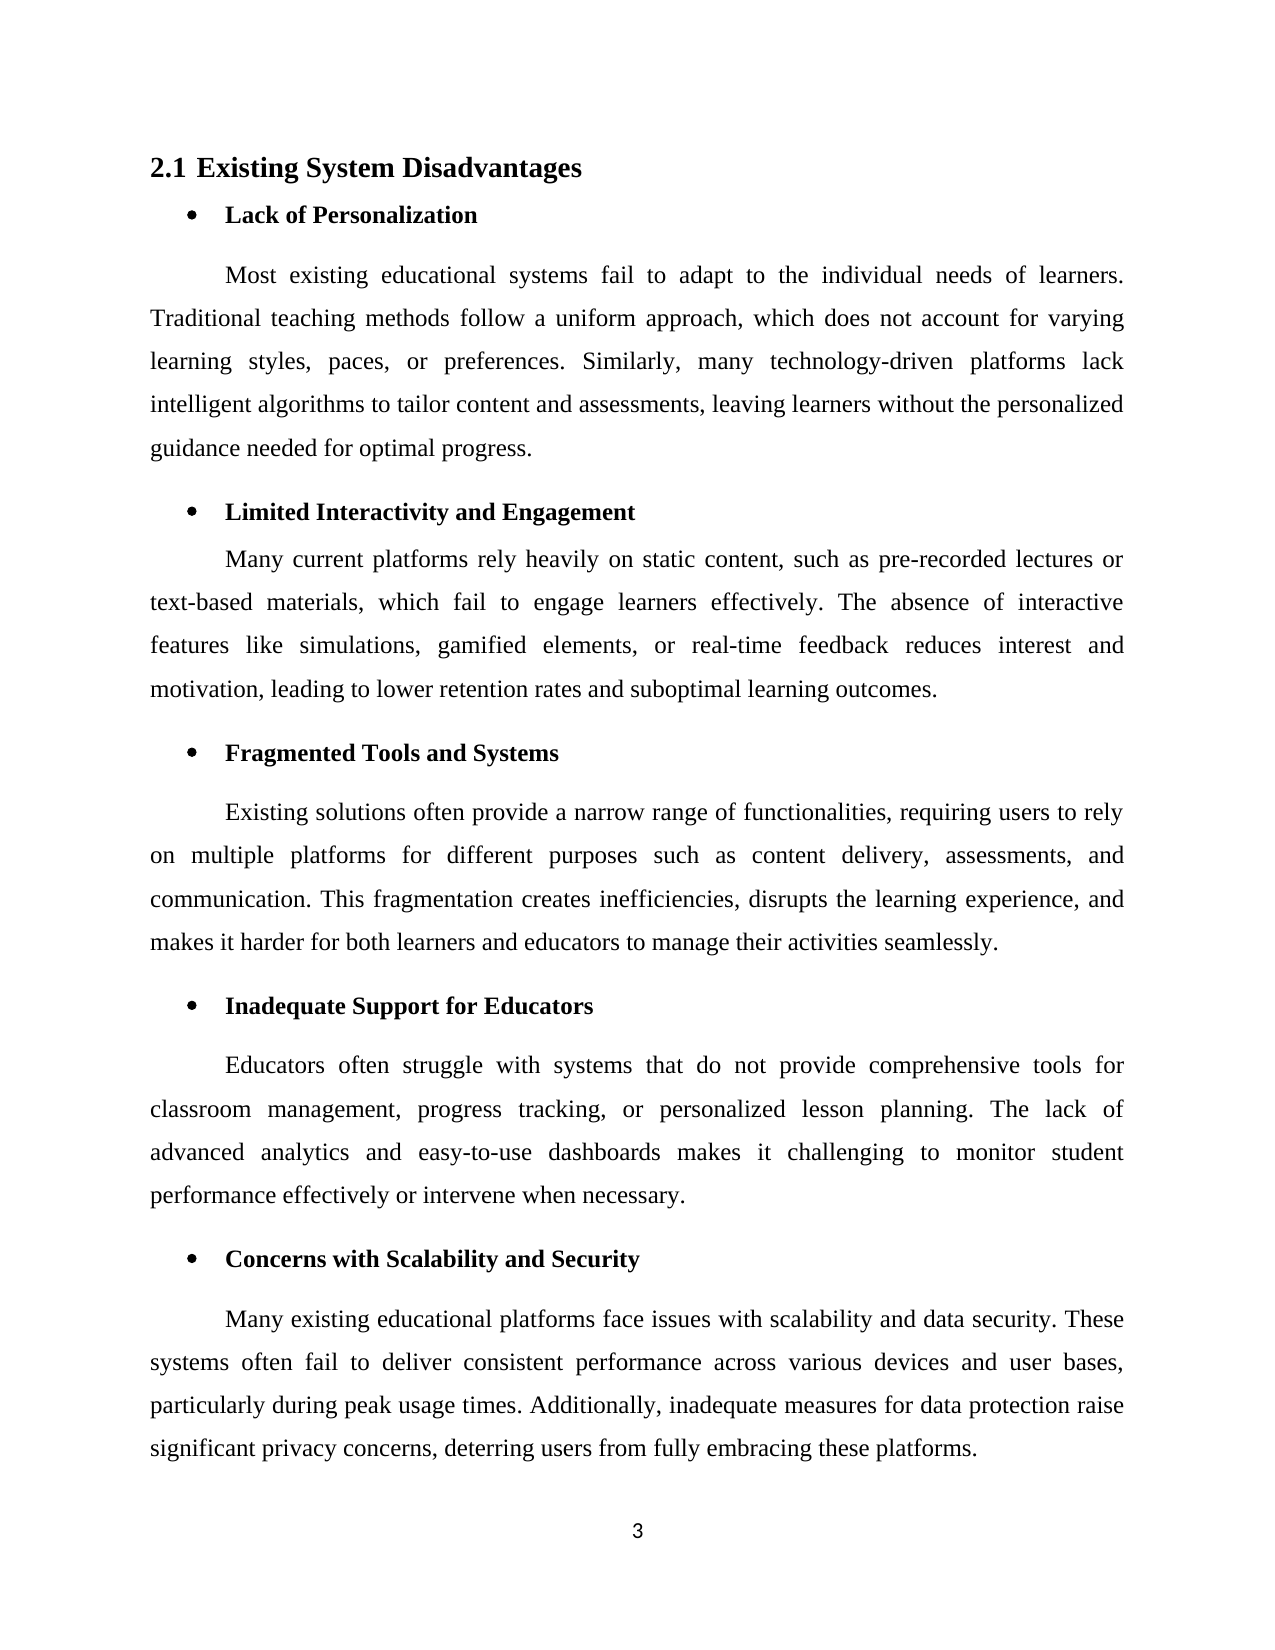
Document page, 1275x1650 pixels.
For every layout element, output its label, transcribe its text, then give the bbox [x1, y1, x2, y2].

list Fragmented Tools and Systems [187, 738, 1125, 766]
list Concerns with Scalability and Security [187, 1244, 1125, 1273]
text Educators often struggle with systems that do not provide comprehensive tools for classroom management, progress tracking, or personalized lesson planning. The lack of advanced analytics and easy-to-use dashboards makes it challenging to monitor student performance effectively or intervene when necessary. [150, 1051, 1125, 1209]
list Existing System Disadvantages [150, 150, 1125, 183]
text Existing solutions often provide a narrow range of functionalities, requiring users to rely on multiple platforms for different purposes such as content delivery, assessments, and communication. This fragmentation creates inefficiencies, disrupts the learning experience, and makes it harder for both learners and educators to manage their activities seamlessly. [150, 797, 1125, 956]
text Most existing educational systems fail to adapt to the individual needs of learners. Traditional teaching methods follow a uniform approach, which does not account for varying learning styles, paces, or preferences. Similarly, many technology-driven platforms lack intelligent algorithms to tailor content and assessments, leaving learners without the personalized guidance needed for optimal progress. [150, 260, 1125, 461]
list Lack of Personalization [187, 200, 1125, 229]
text Many current platforms rely heavily on static content, such as pre-recorded lectures or text-based materials, which fail to engage learners effectively. The absence of interactive features like simulations, gamified elements, or real-time feedback reduces interest and motivation, leading to lower retention rates and suboptimal learning outcomes. [150, 544, 1125, 702]
list Limited Interactivity and Engagement [187, 497, 1125, 525]
text Many existing educational platforms face issues with scalability and data security. These systems often fail to deliver consistent performance across various devices and user bases, particularly during peak usage times. Additionally, inadequate measures for data protection raise significant privacy concerns, deterring users from fully embracing these platforms. [150, 1304, 1125, 1462]
list Inadequate Support for Educators [187, 991, 1125, 1019]
